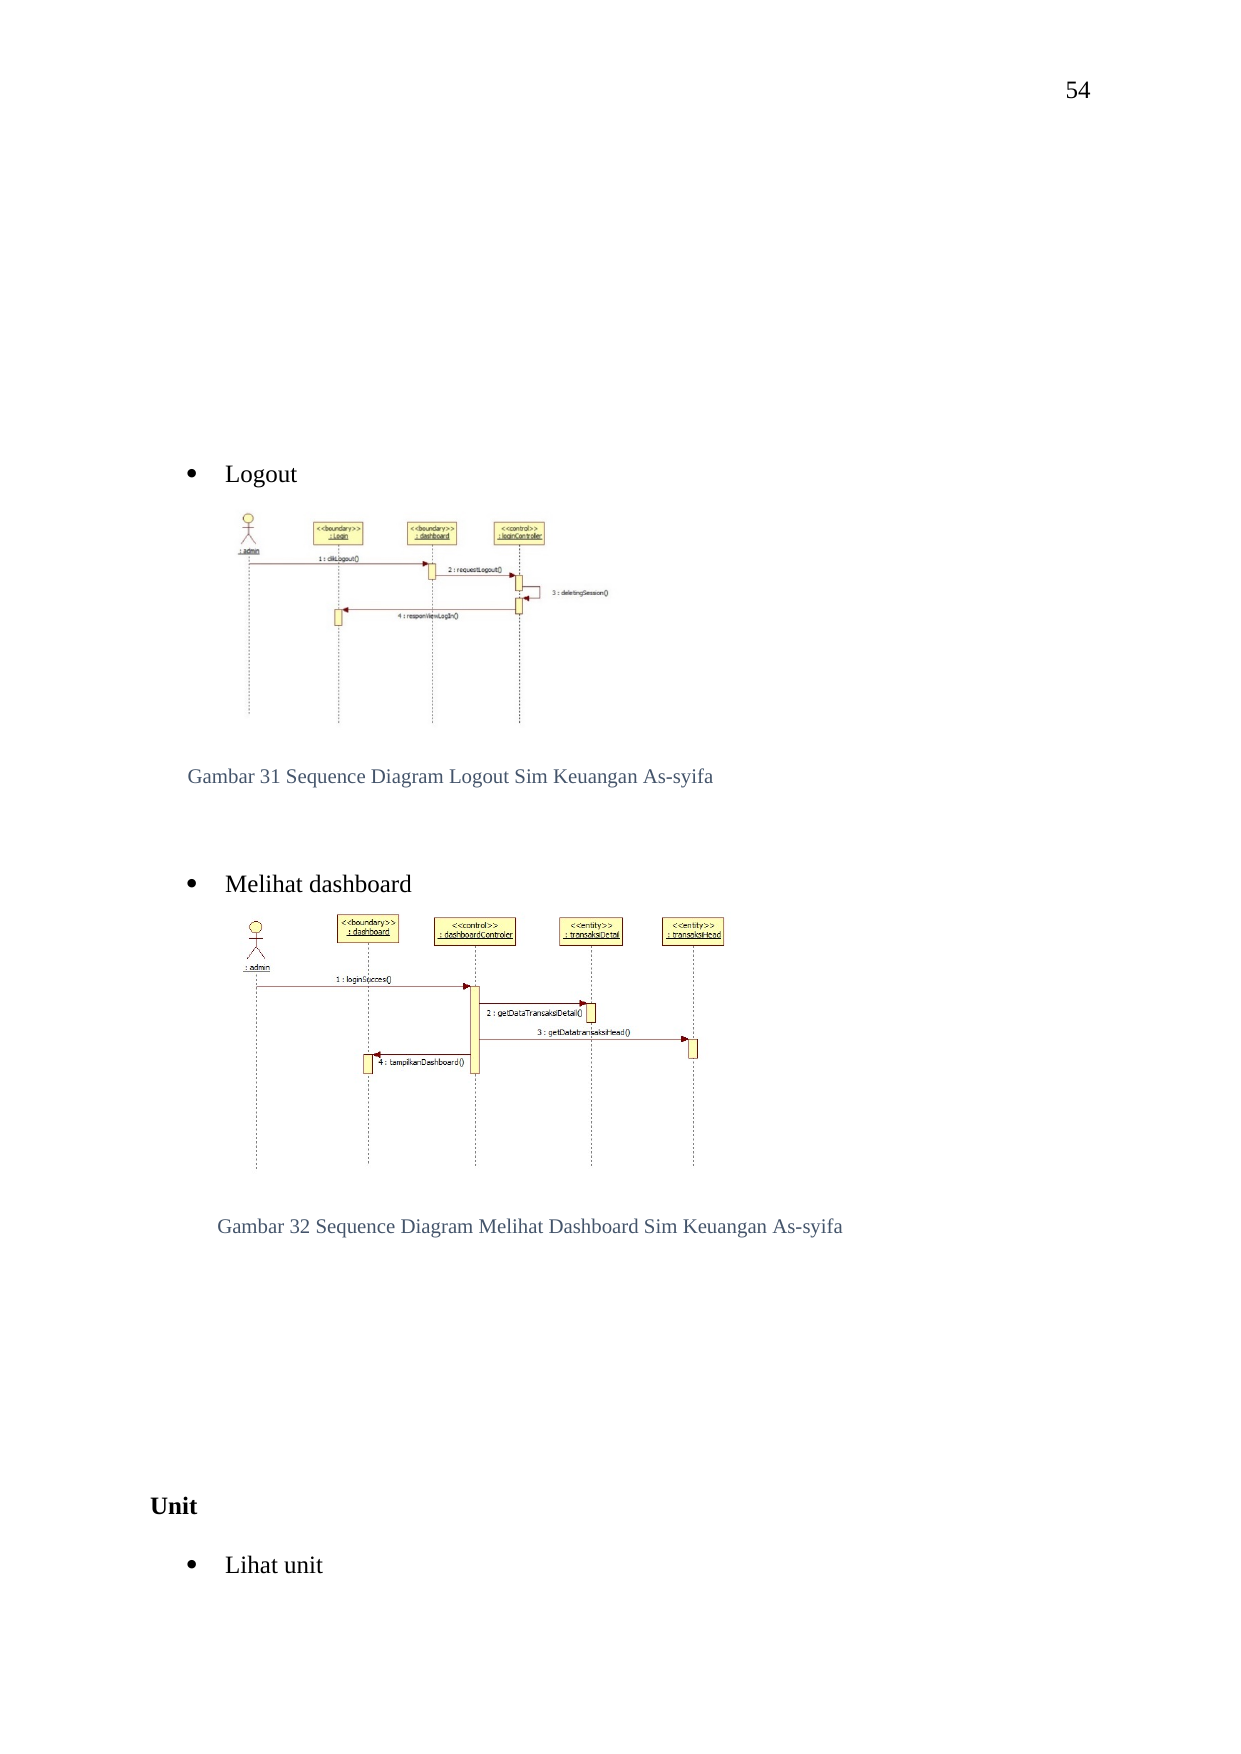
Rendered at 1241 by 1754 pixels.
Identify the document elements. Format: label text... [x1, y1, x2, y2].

list Logout [187, 459, 1090, 487]
text Unit [150, 1491, 1090, 1519]
text Gambar 32 Sequence Diagram Melihat Dashboard Sim Keuangan As-syifa [150, 1214, 1090, 1238]
text Gambar 31 Sequence Diagram Logout Sim Keuangan As-syifa [150, 764, 1090, 788]
picture [217, 900, 738, 1183]
list Lihat unit [187, 1551, 1090, 1579]
list Melihat dashboard [187, 869, 1090, 898]
picture [217, 501, 619, 734]
